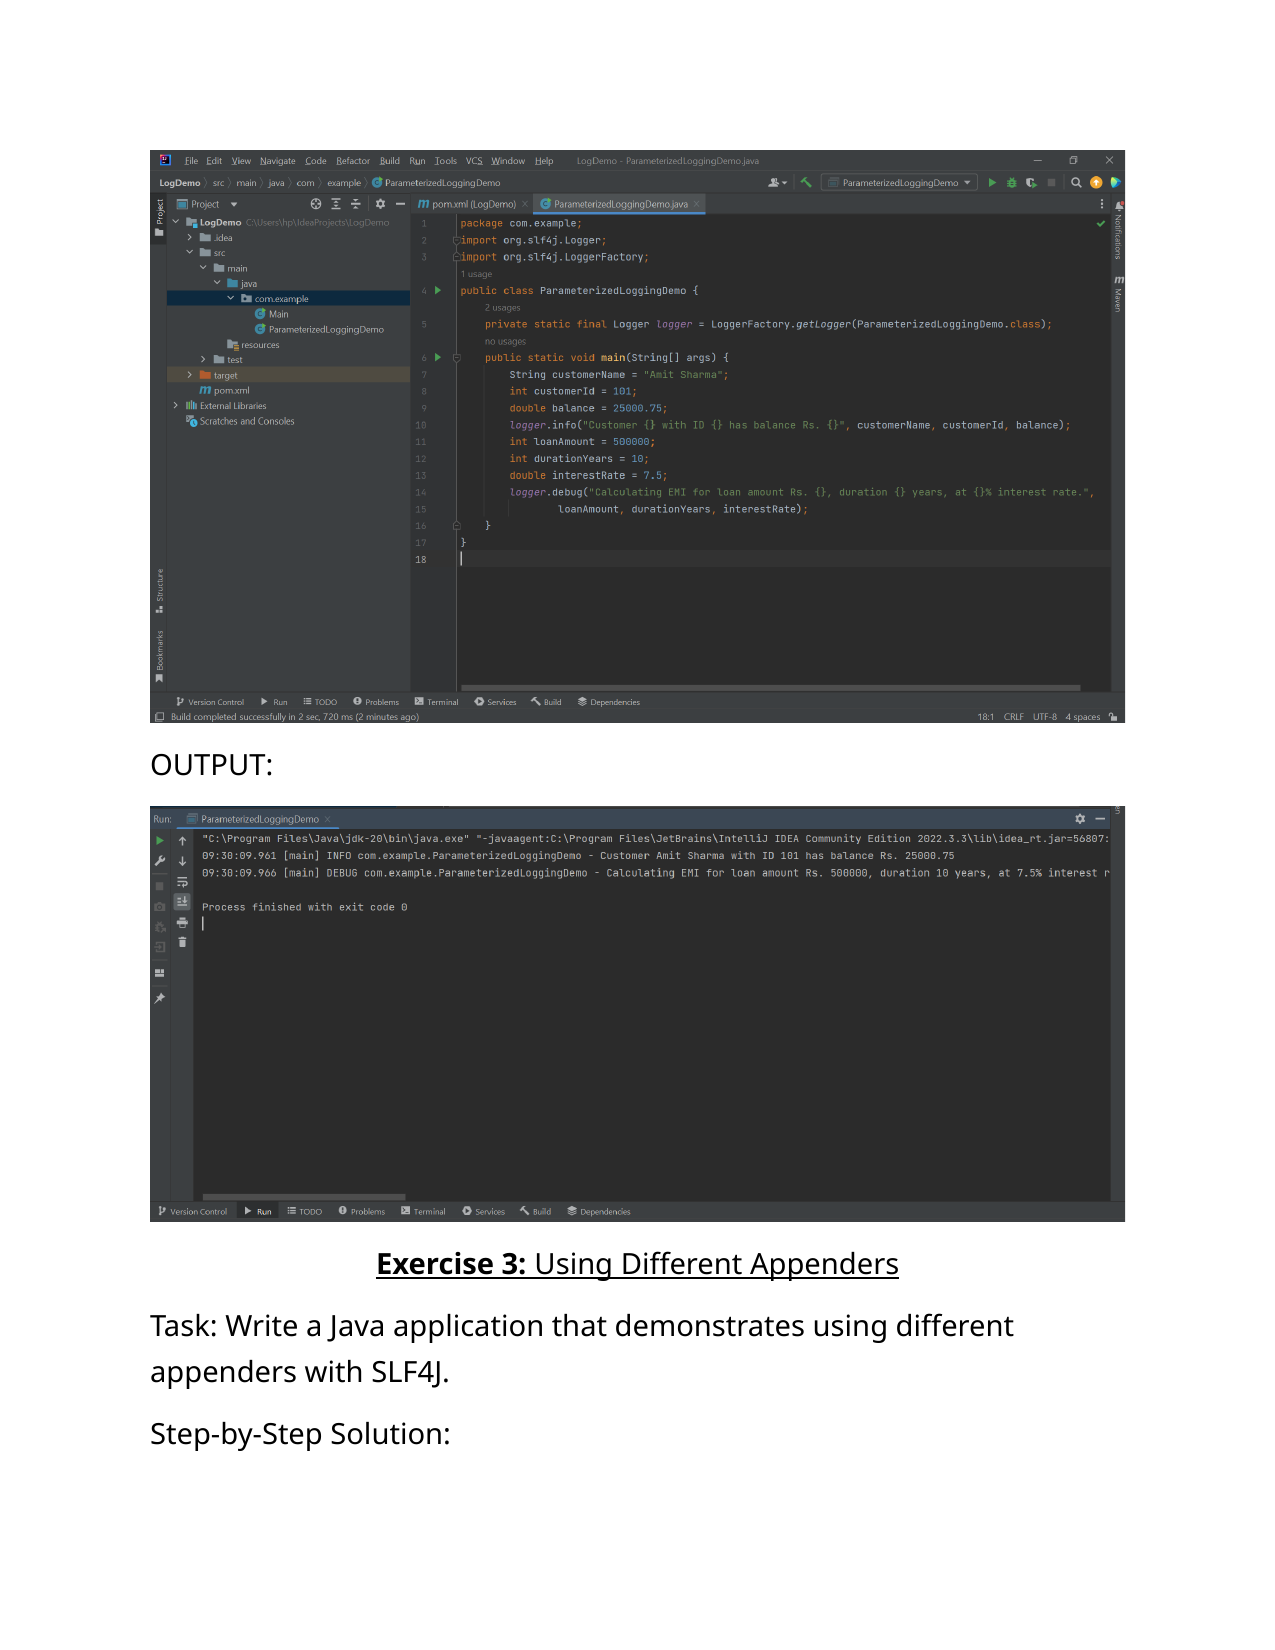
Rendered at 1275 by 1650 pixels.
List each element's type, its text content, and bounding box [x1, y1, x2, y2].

picture [150, 806, 1125, 1222]
text Step-by-Step Solution: [150, 1413, 1125, 1453]
text OUTPUT: [150, 744, 1125, 784]
text Task: Write a Java application that demonstrates using different appenders with SLF4J. [150, 1306, 1125, 1391]
text Exercise 3: Using Different Appenders [150, 1243, 1125, 1283]
picture [150, 150, 1125, 723]
